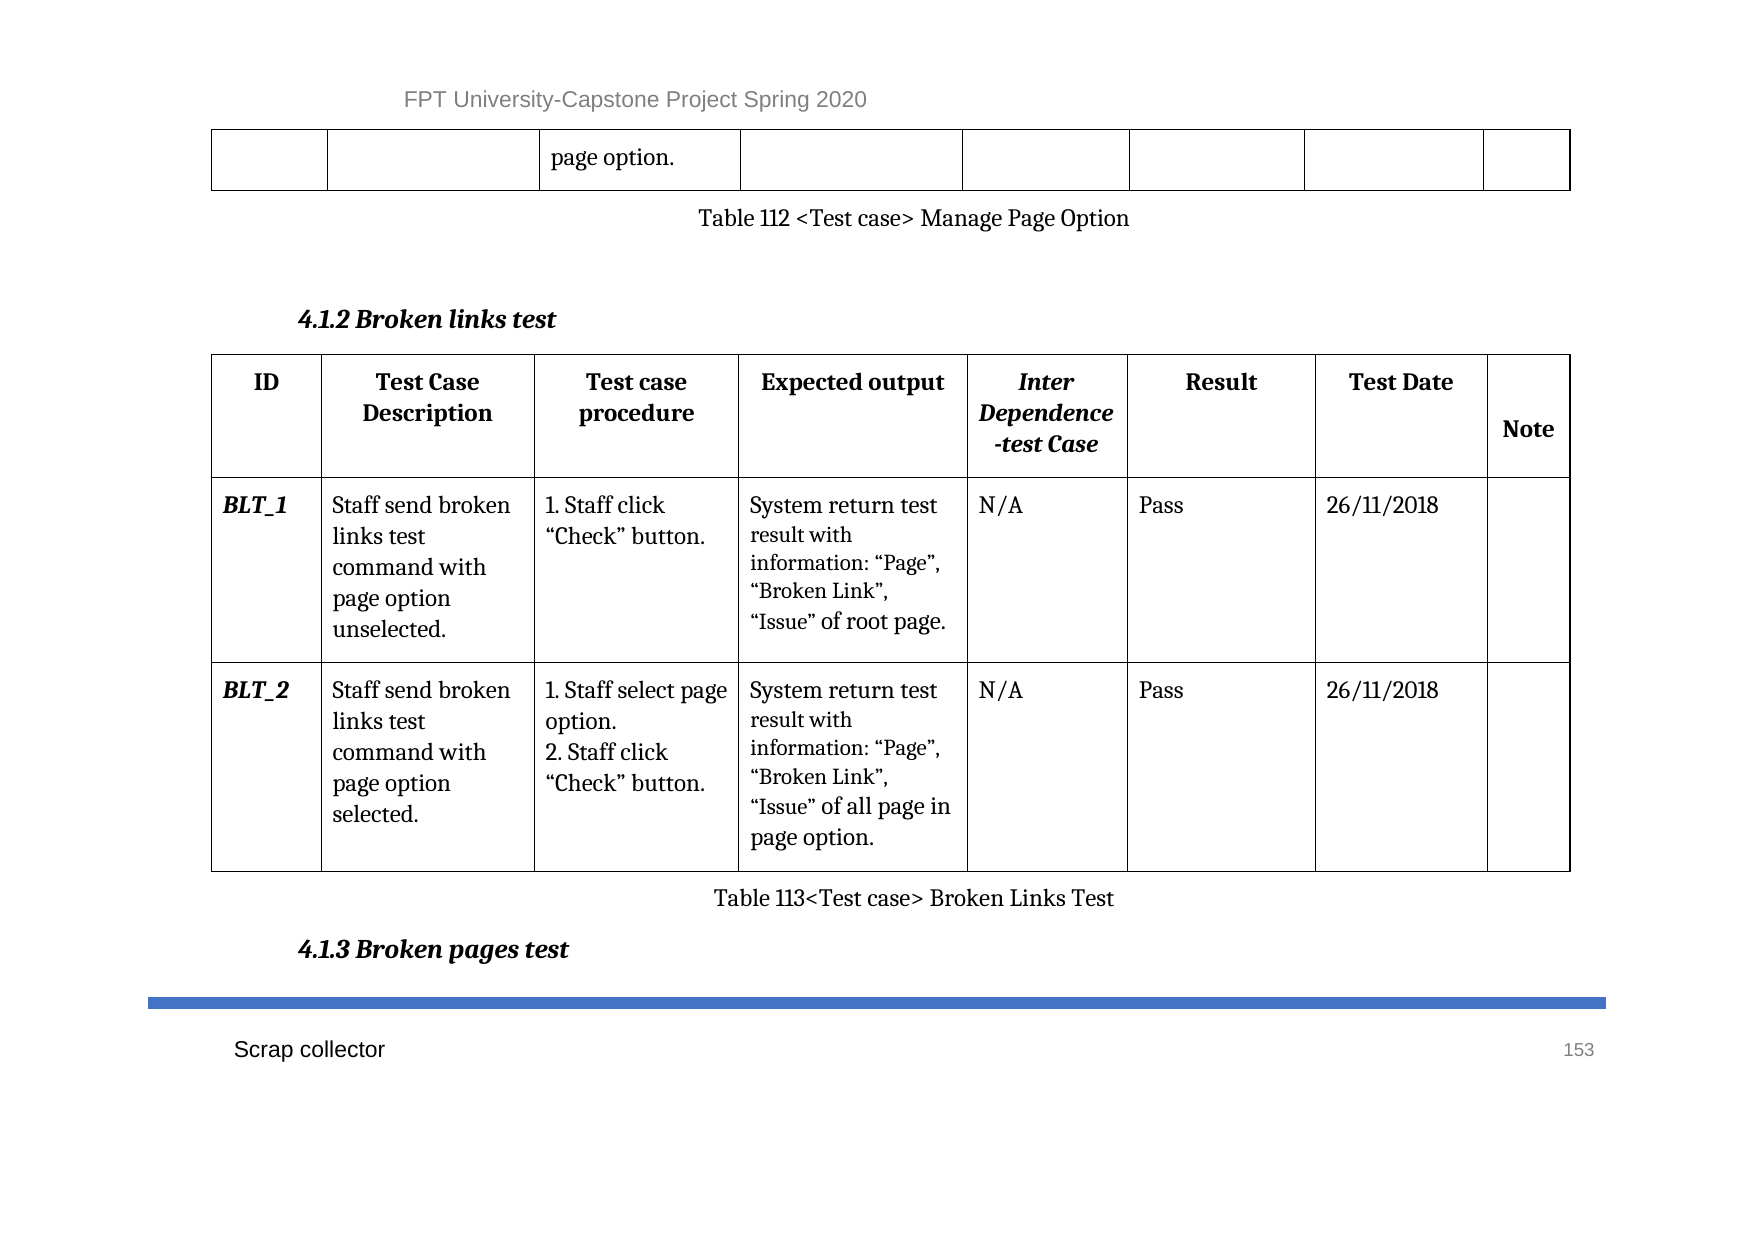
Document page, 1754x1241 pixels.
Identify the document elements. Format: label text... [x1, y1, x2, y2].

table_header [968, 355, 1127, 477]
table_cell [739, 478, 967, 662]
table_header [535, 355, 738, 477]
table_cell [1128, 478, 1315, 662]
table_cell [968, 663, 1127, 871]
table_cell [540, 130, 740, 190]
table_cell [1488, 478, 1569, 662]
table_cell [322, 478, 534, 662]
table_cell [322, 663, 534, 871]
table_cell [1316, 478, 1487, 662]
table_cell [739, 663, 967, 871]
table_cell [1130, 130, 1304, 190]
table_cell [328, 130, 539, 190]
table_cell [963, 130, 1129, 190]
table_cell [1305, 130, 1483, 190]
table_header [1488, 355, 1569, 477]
text 4.1.2 Broken links test [185, 304, 1606, 335]
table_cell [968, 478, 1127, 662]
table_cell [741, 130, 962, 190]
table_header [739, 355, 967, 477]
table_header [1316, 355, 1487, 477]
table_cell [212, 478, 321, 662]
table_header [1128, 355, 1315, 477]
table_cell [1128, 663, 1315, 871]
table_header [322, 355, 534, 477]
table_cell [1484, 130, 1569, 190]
text 4.1.3 Broken pages test [185, 934, 1606, 965]
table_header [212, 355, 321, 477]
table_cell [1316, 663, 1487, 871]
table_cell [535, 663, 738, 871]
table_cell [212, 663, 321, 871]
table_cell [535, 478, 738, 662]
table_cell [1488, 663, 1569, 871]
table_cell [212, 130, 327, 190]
